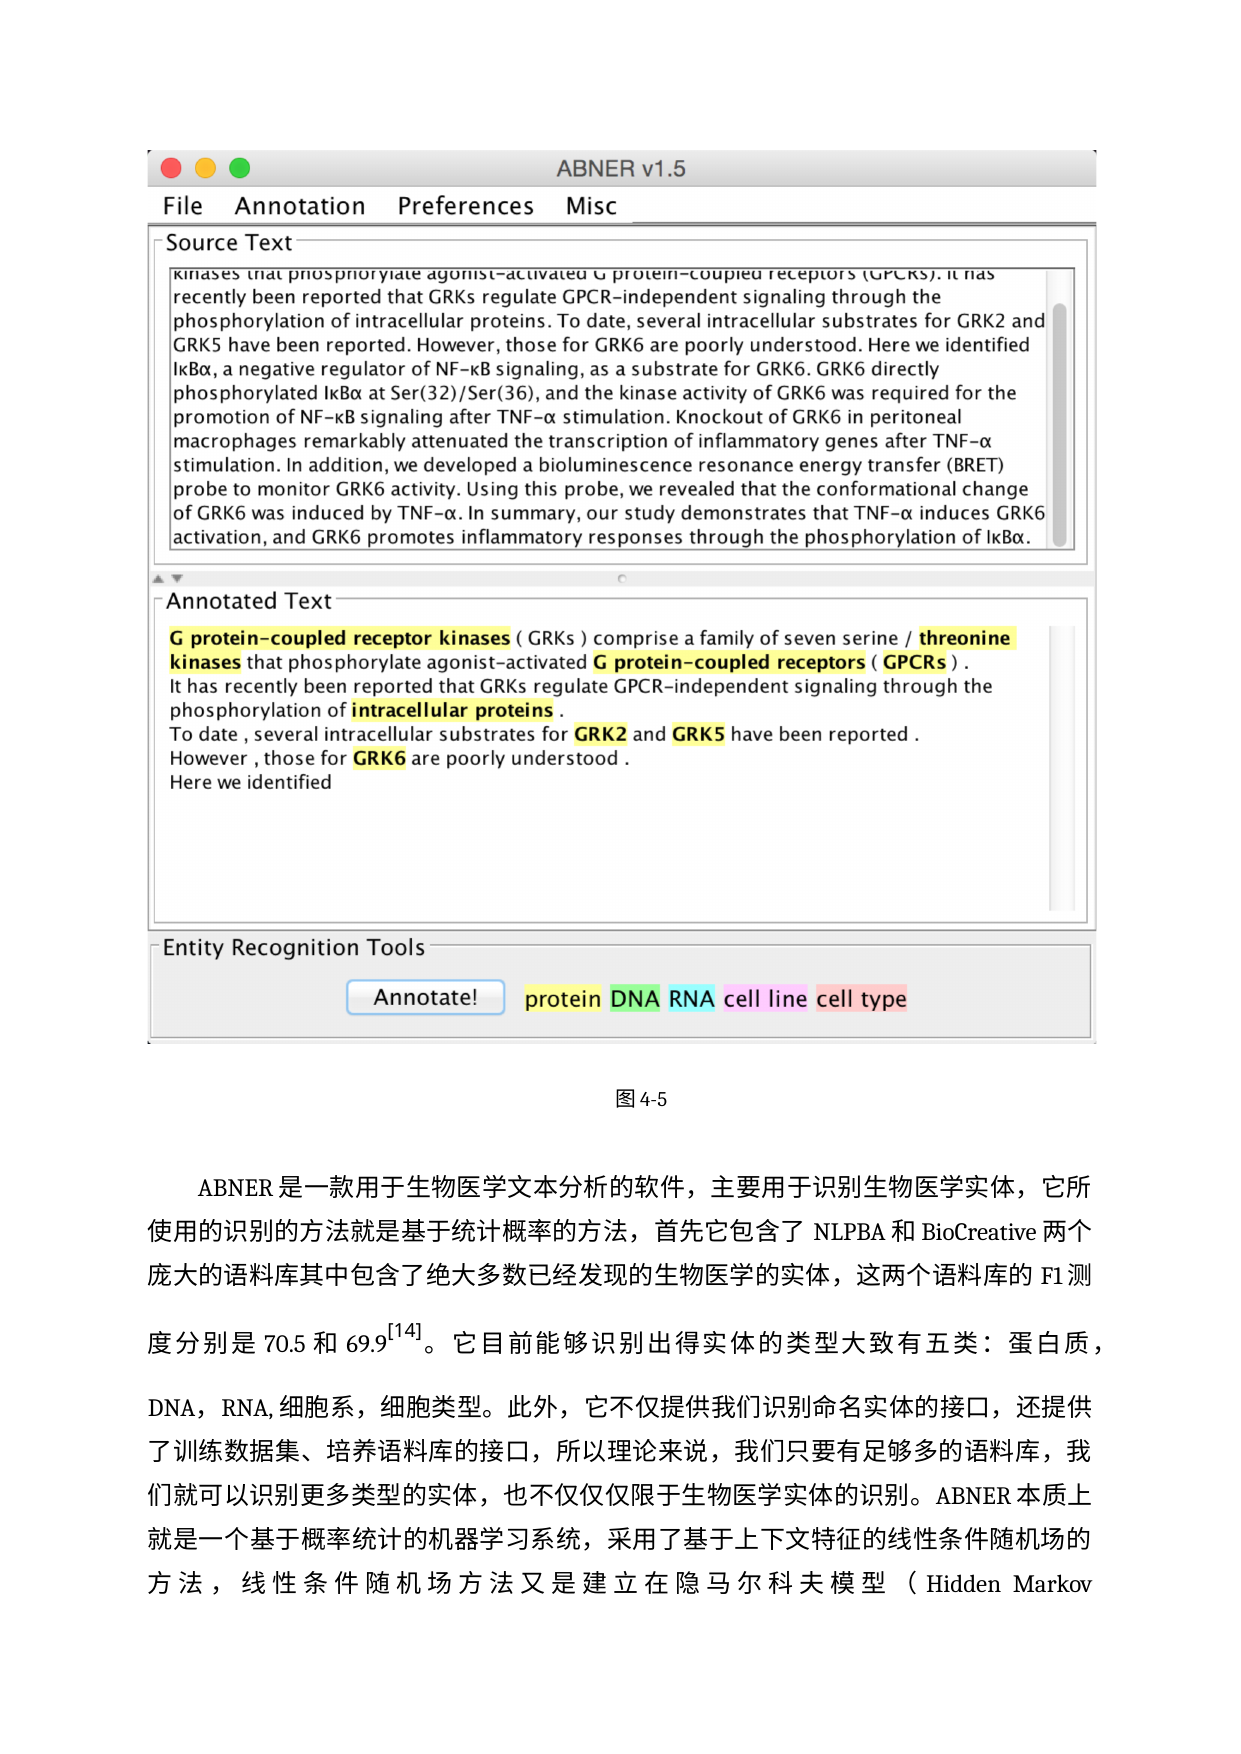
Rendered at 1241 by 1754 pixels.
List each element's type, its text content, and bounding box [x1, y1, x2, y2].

text 图4-5 [148, 1075, 1092, 1119]
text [148, 1163, 1092, 1604]
picture [147, 150, 1097, 1044]
